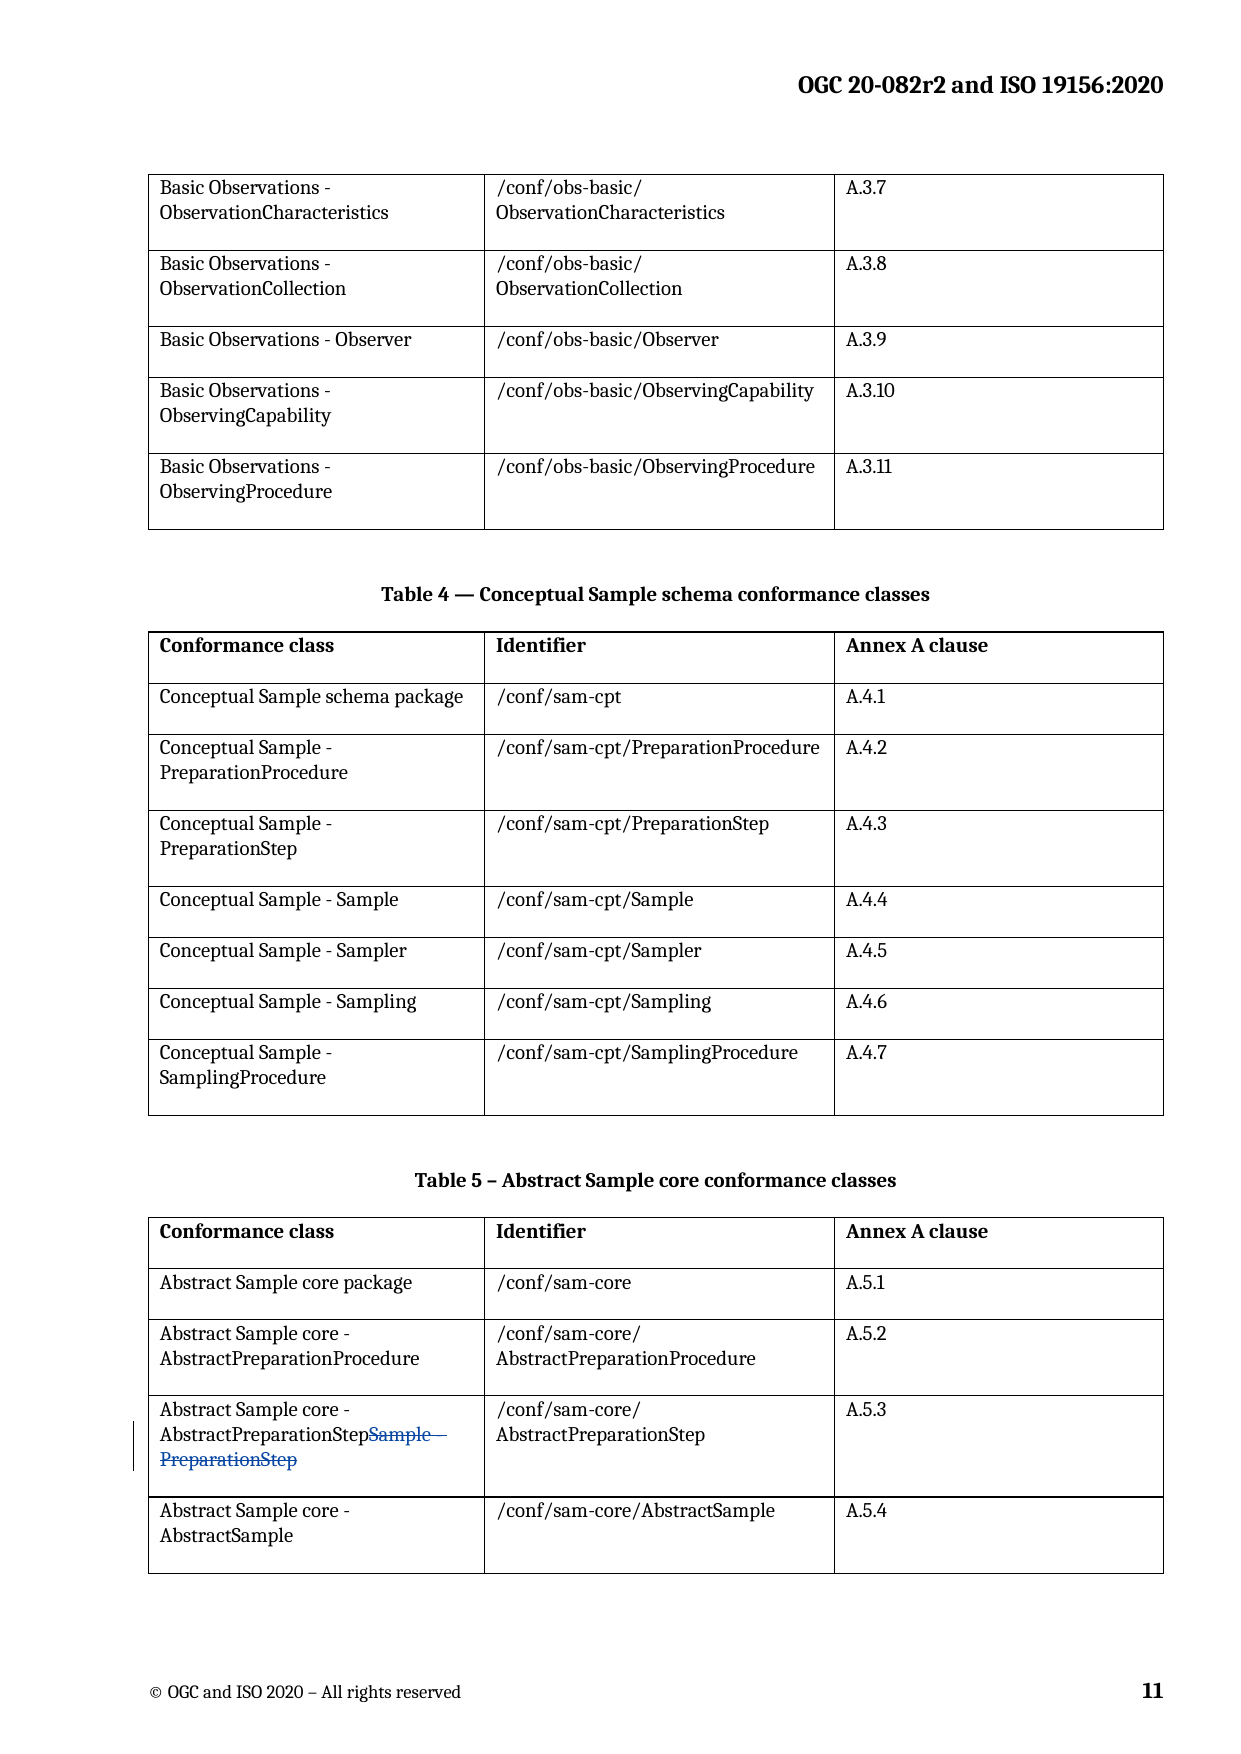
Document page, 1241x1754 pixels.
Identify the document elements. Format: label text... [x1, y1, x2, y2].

table_cell /conf/sam-core/AbstractSample [485, 1498, 834, 1572]
table_cell A.4.1 [835, 684, 1163, 733]
table_cell A.3.8 [835, 251, 1163, 326]
table_cell A.4.4 [835, 887, 1163, 937]
table_cell /conf/obs-basic/ObservationCollection [485, 251, 834, 326]
table_cell /conf/sam-cpt/PreparationStep [485, 811, 834, 886]
table_cell A.5.3 [835, 1396, 1163, 1496]
table_cell Basic Observations - ObservationCharacteristics [149, 175, 484, 250]
table_cell A.3.10 [835, 378, 1163, 453]
table_cell A.4.7 [835, 1040, 1163, 1115]
table_cell Abstract Sample core - AbstractPreparationStep [149, 1396, 484, 1496]
table_cell Abstract Sample core - AbstractSample [149, 1498, 484, 1572]
table_cell A.5.4 [835, 1498, 1163, 1572]
table_cell /conf/obs-basic/ObservingCapability [485, 378, 834, 453]
table_header Identifier [485, 633, 834, 682]
table_cell /conf/sam-core/AbstractPreparationProcedure [485, 1320, 834, 1395]
table_cell Conceptual Sample - Sampler [149, 938, 484, 988]
table_cell Basic Observations - ObservingCapability [149, 378, 484, 453]
table_header Conformance class [149, 633, 484, 682]
table_cell /conf/sam-cpt [485, 684, 834, 733]
table_header Conformance class [149, 1218, 484, 1268]
table_cell A.4.6 [835, 989, 1163, 1039]
table_header Annex A clause [835, 1218, 1163, 1268]
table_cell /conf/obs-basic/Observer [485, 327, 834, 377]
table_cell Conceptual Sample - PreparationStep [149, 811, 484, 886]
table_cell A.5.1 [835, 1269, 1163, 1319]
table_header Identifier [485, 1218, 834, 1268]
table_cell /conf/sam-cpt/Sample [485, 887, 834, 937]
table_cell Conceptual Sample - PreparationProcedure [149, 735, 484, 809]
text Table 5 – Abstract Sample core conformance classes [148, 1167, 1163, 1192]
table_header Annex A clause [835, 633, 1163, 682]
table_cell Basic Observations - ObservingProcedure [149, 454, 484, 529]
table_cell A.3.7 [835, 175, 1163, 250]
table_cell Conceptual Sample - Sample [149, 887, 484, 937]
table_cell A.3.9 [835, 327, 1163, 377]
table_cell Basic Observations - ObservationCollection [149, 251, 484, 326]
table_cell /conf/sam-core [485, 1269, 834, 1319]
table_cell Conceptual Sample - SamplingProcedure [149, 1040, 484, 1115]
table_cell /conf/sam-cpt/Sampler [485, 938, 834, 988]
table_cell /conf/sam-cpt/SamplingProcedure [485, 1040, 834, 1115]
table_cell /conf/sam-cpt/Sampling [485, 989, 834, 1039]
table_cell Basic Observations - Observer [149, 327, 484, 377]
table_cell Abstract Sample core package [149, 1269, 484, 1319]
table_cell /conf/sam-cpt/PreparationProcedure [485, 735, 834, 809]
table_cell Conceptual Sample schema package [149, 684, 484, 733]
table_cell A.4.2 [835, 735, 1163, 809]
table_cell A.4.5 [835, 938, 1163, 988]
table_cell /conf/sam-core/AbstractPreparationStep [485, 1396, 834, 1496]
table_cell A.3.11 [835, 454, 1163, 529]
table_cell /conf/obs-basic/ObservationCharacteristics [485, 175, 834, 250]
table_cell /conf/obs-basic/ObservingProcedure [485, 454, 834, 529]
table_cell Abstract Sample core - AbstractPreparationProcedure [149, 1320, 484, 1395]
table_cell Conceptual Sample - Sampling [149, 989, 484, 1039]
text Table 4 — Conceptual Sample schema conformance classes [148, 581, 1163, 606]
table_cell A.5.2 [835, 1320, 1163, 1395]
table_cell A.4.3 [835, 811, 1163, 886]
